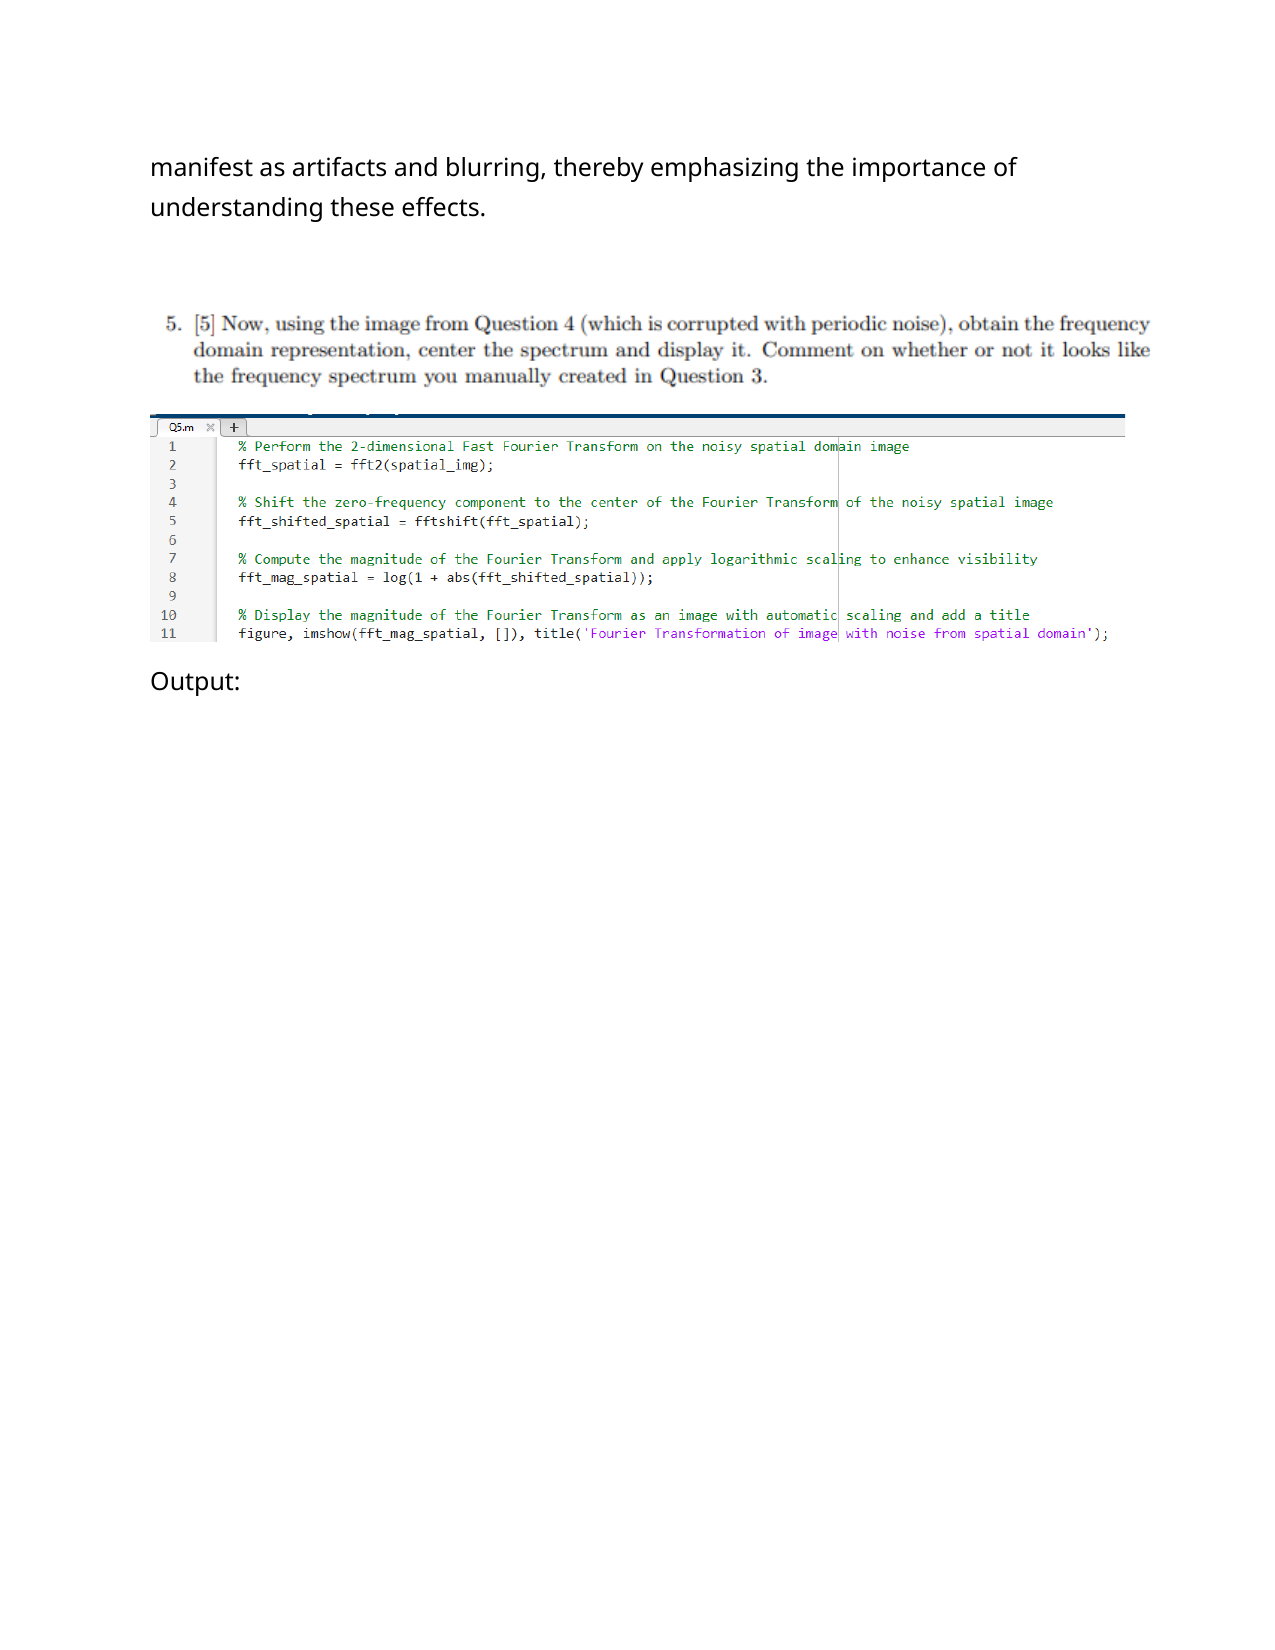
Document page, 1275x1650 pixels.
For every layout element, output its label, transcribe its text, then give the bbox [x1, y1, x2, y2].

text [150, 150, 1125, 223]
picture [150, 414, 1125, 642]
text Output: [150, 663, 1125, 698]
picture [150, 300, 1165, 393]
